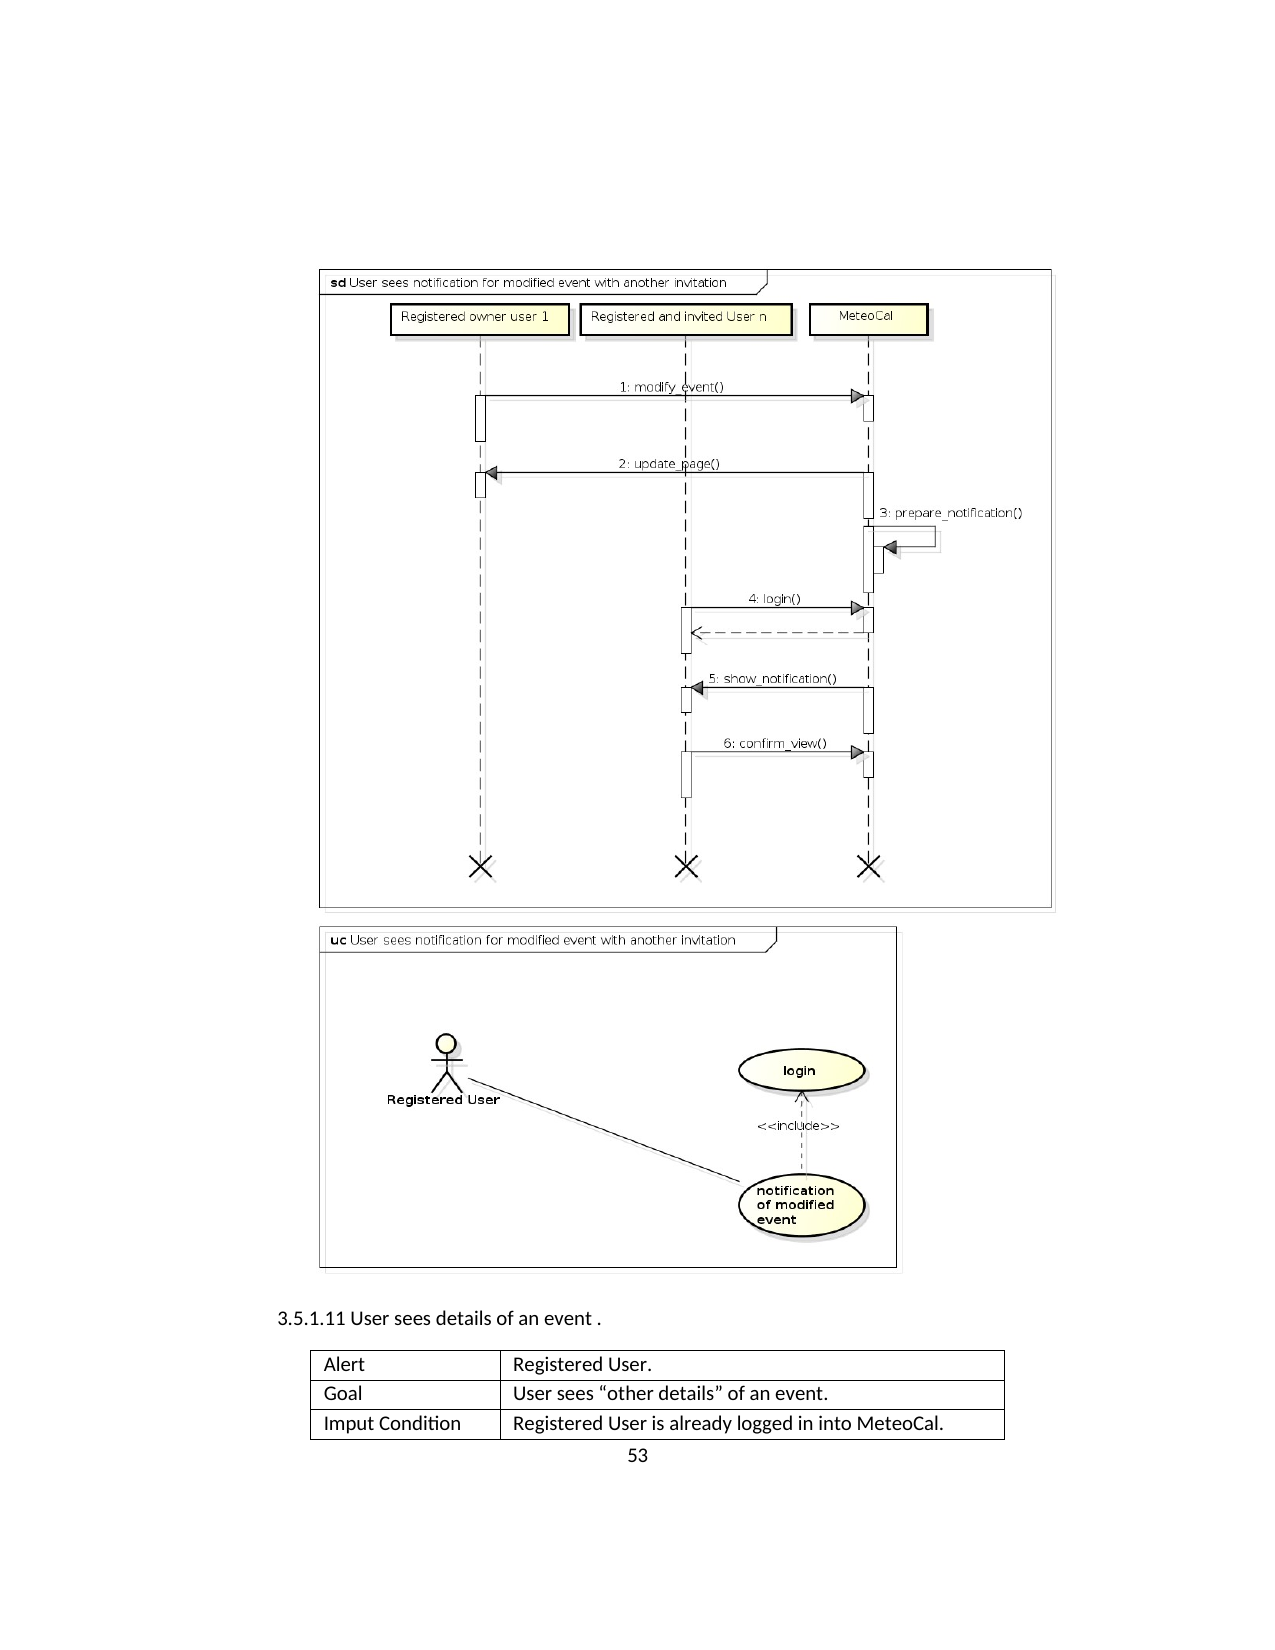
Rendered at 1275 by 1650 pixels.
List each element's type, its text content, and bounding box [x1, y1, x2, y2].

table_cell Goal [311, 1381, 500, 1409]
table_cell Registered User is already logged in into MeteoCal. [501, 1410, 1004, 1439]
table_header Alert [311, 1351, 500, 1380]
picture [309, 260, 1060, 1277]
table_cell User sees “other details” of an event. [501, 1381, 1004, 1409]
table_cell Imput Condition [311, 1410, 500, 1439]
text 3.5.1.11 User sees details of an event . [277, 1306, 1127, 1331]
table_header Registered User. [501, 1351, 1004, 1380]
